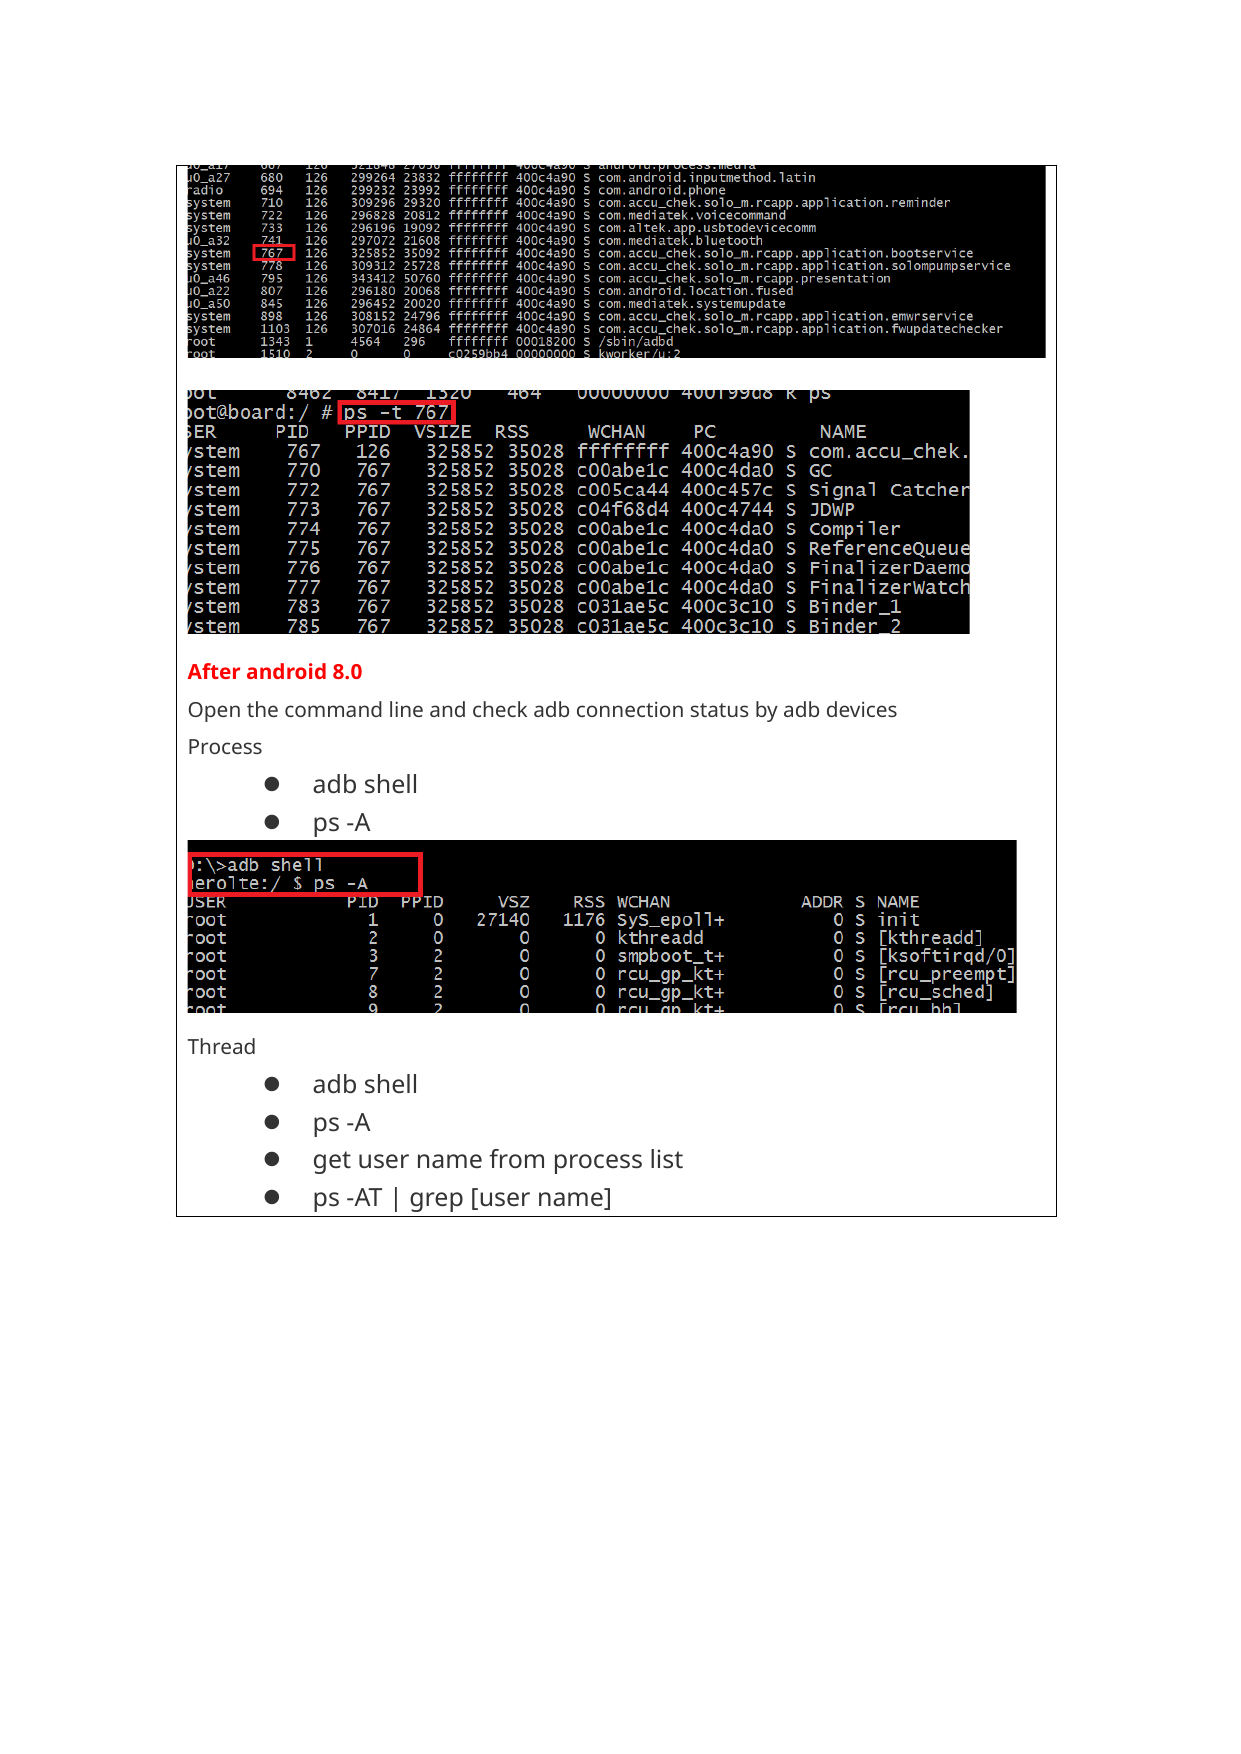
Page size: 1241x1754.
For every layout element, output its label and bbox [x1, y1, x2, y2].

picture [187, 840, 1017, 1013]
picture [187, 390, 970, 634]
picture [187, 165, 1046, 358]
table_header [177, 166, 1056, 1216]
